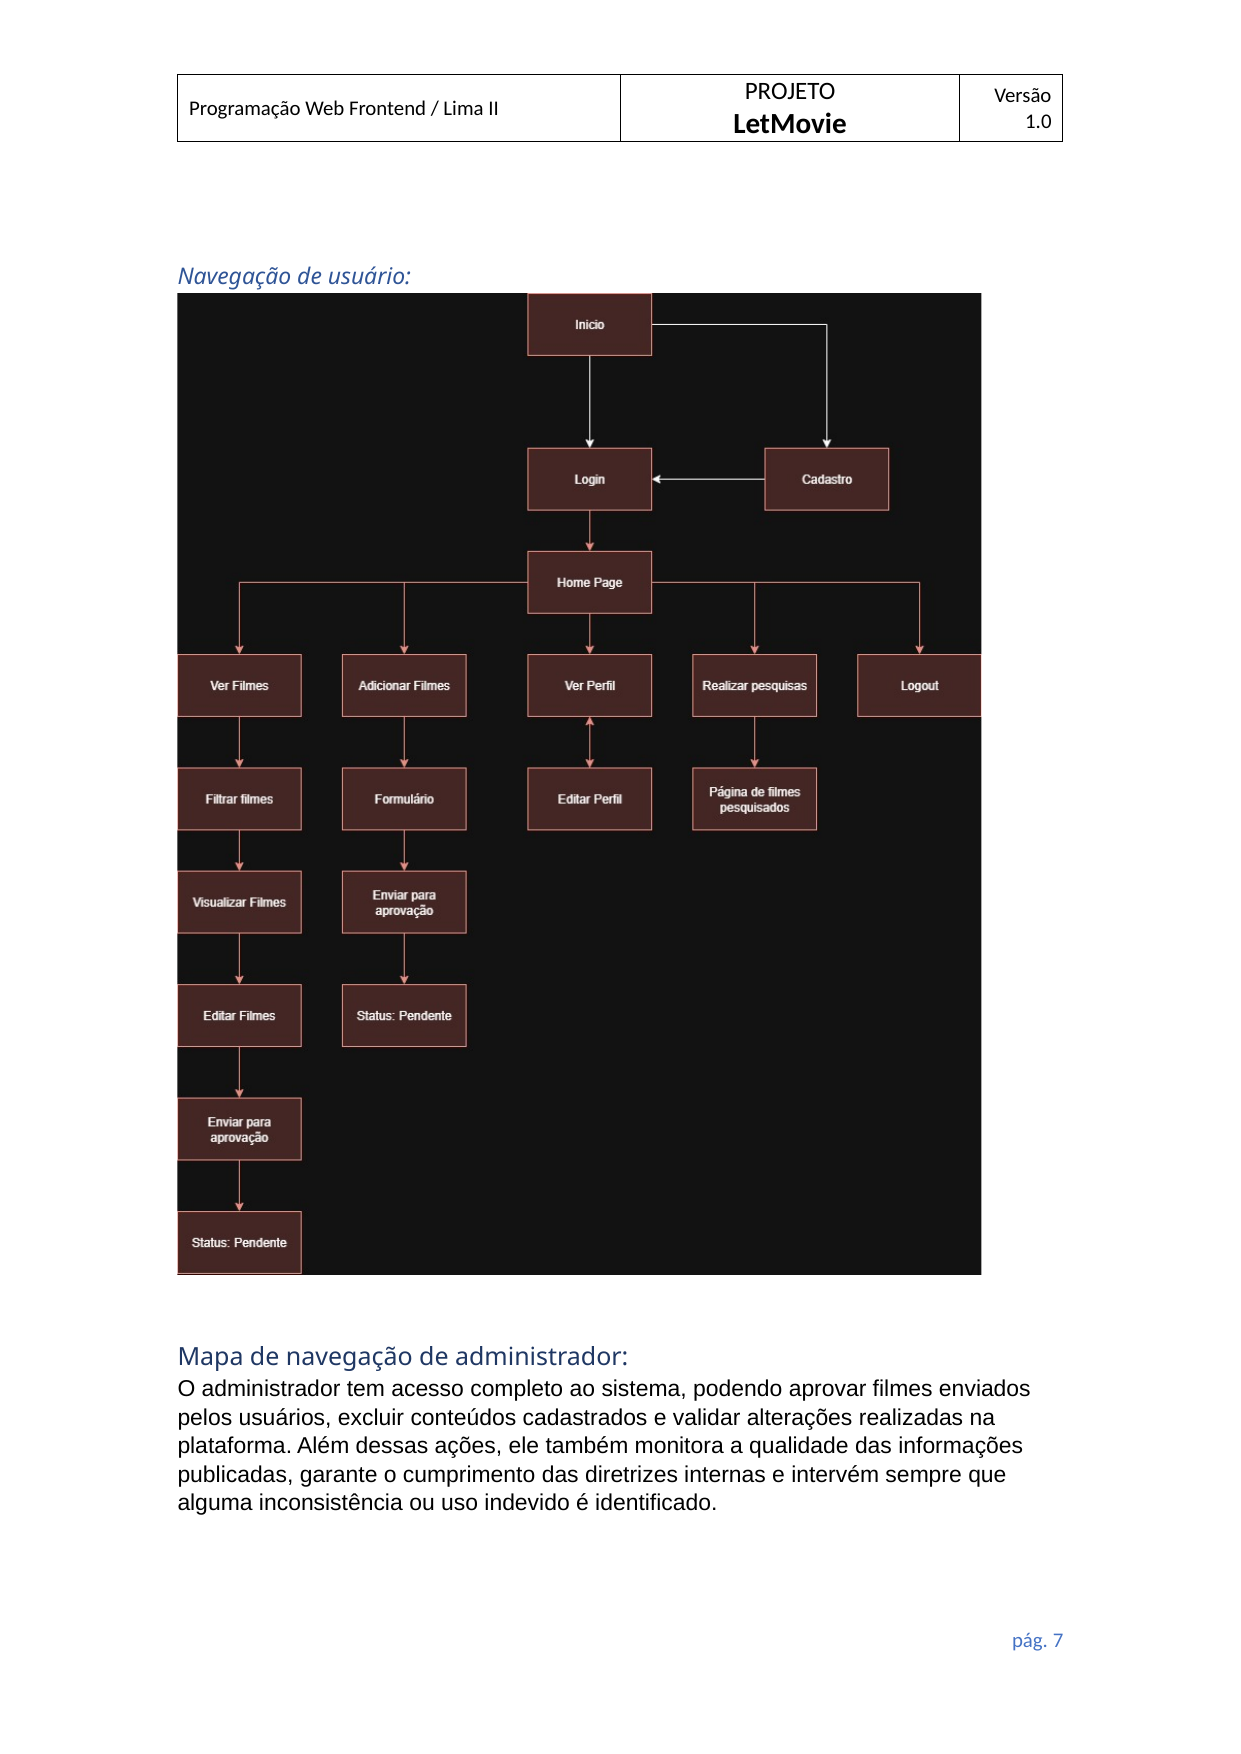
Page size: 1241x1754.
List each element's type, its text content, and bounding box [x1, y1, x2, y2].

subtitle Navegação de usuário: [177, 260, 1063, 291]
subtitle Mapa de navegação de administrador: [177, 1338, 1063, 1372]
picture [177, 293, 982, 1275]
text O administrador tem acesso completo ao sistema, podendo aprovar filmes enviados pelos usuários, excluir conteúdos cadastrados e validar alterações realizadas na plataforma. Além dessas ações, ele também monitora a qualidade das informações publicadas, garante o cumprimento das diretrizes internas e intervém sempre que alguma inconsistência ou uso indevido é identificado. [177, 1375, 1063, 1515]
